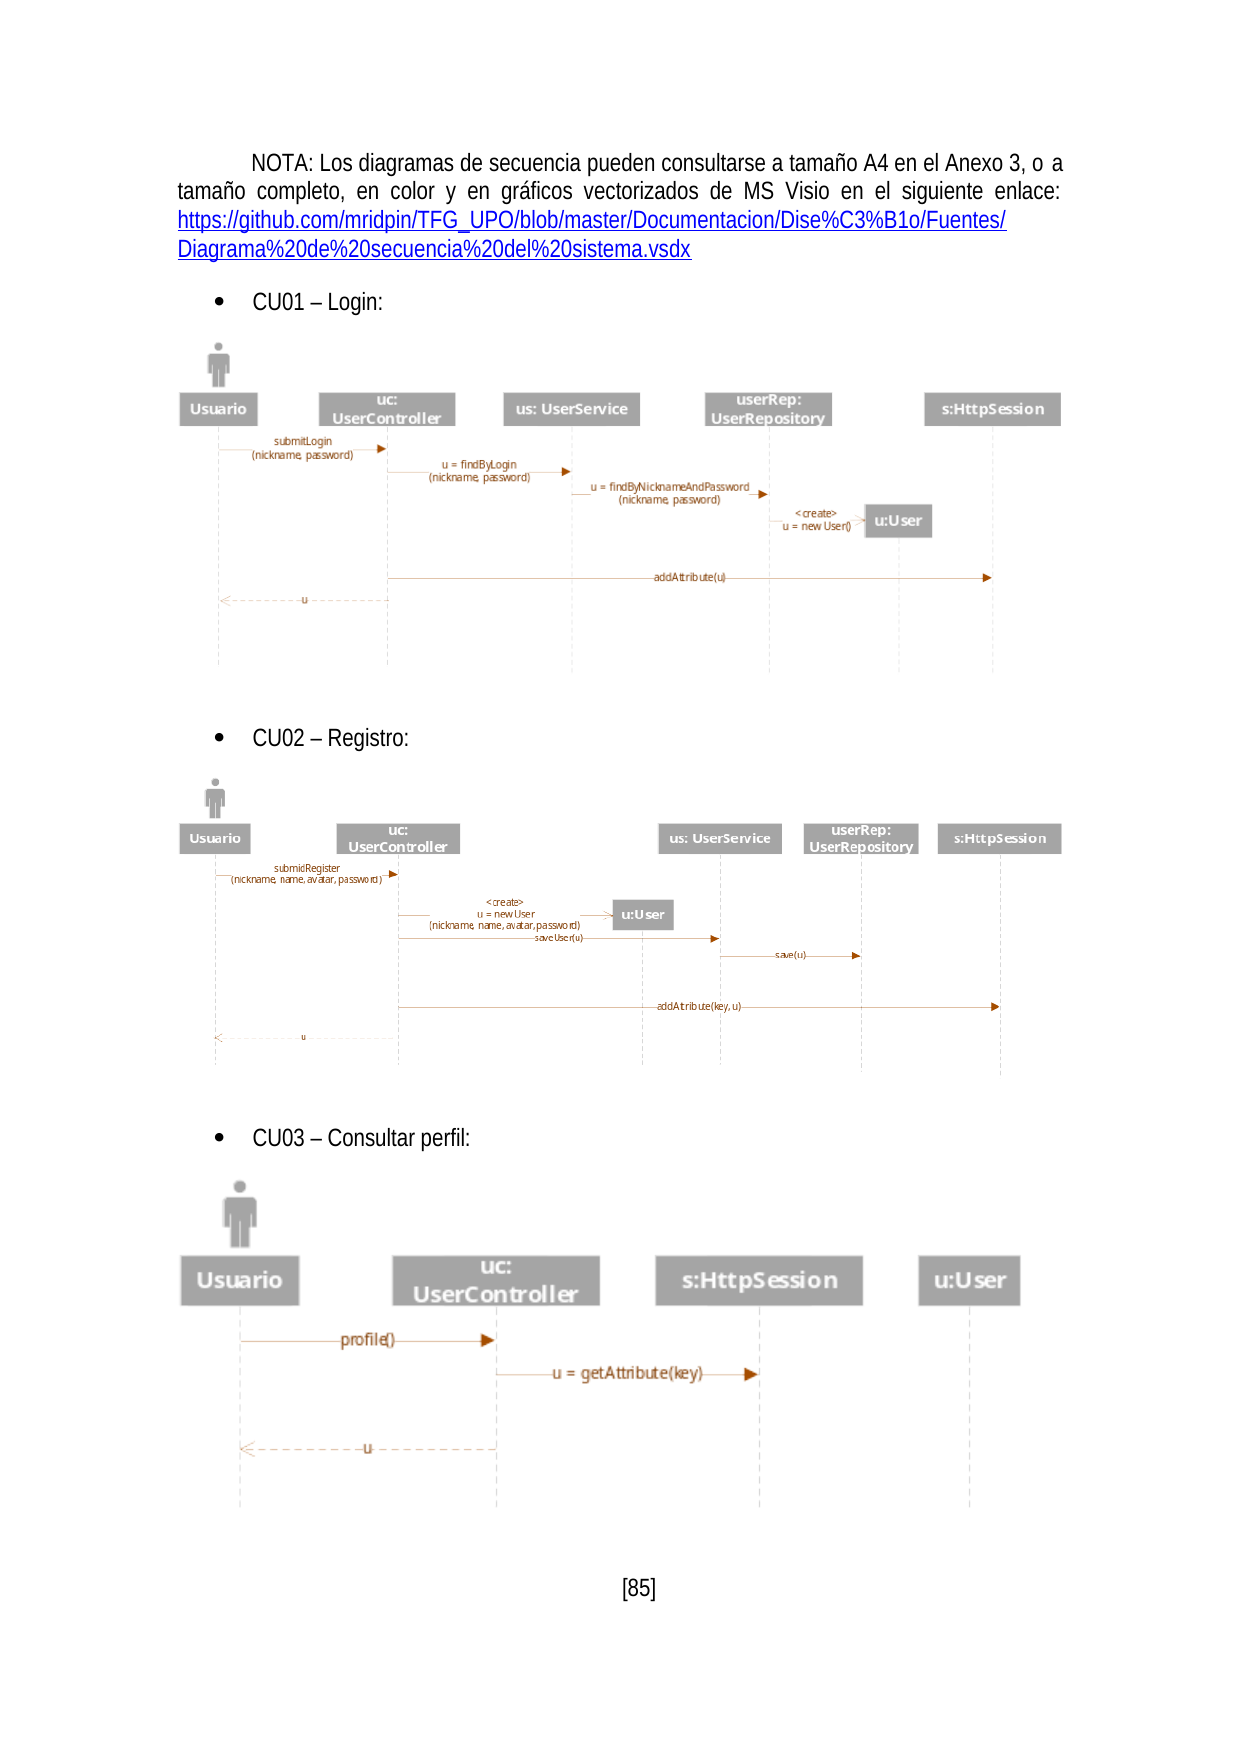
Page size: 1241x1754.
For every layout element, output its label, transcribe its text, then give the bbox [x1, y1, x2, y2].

list CU03 – Consultar perfil: [215, 1123, 1063, 1152]
text NOTA: Los diagramas de secuencia pueden consultarse a tamaño A4 en el Anexo 3, o a tamaño completo, en color y en gráficos vectorizados de MS Visio en el siguiente enlace: https://github.com/mridpin/TFG_UPO/blob/master/Documentacion/Dise%C3%B1o/Fuentes/Diagrama%20de%20secuencia%20del%20sistema.vsdx [177, 148, 1063, 262]
list CU02 – Registro: [215, 722, 1063, 751]
list CU01 – Login: [215, 287, 1063, 316]
